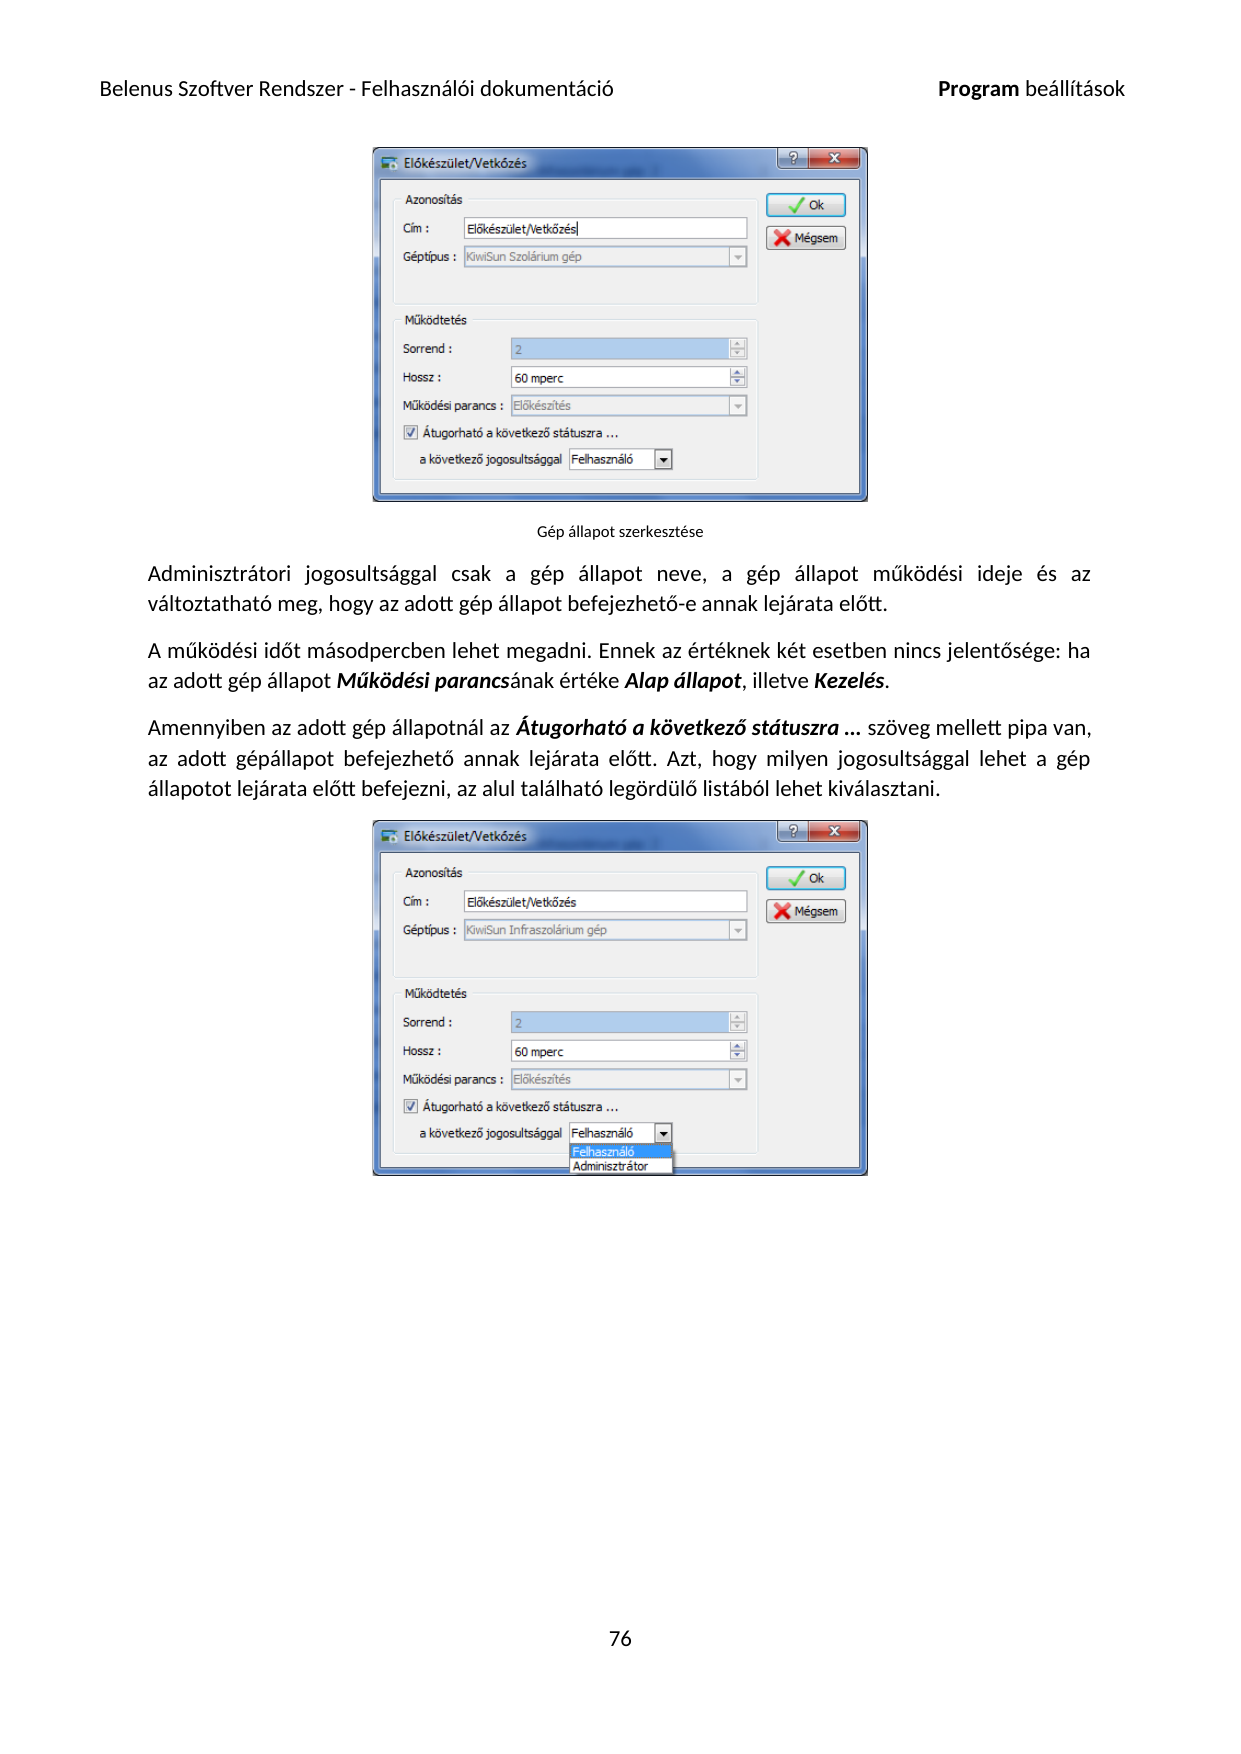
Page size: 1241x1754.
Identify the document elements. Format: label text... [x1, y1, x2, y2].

text Adminisztrátori jogosultsággal csak a gép állapot neve, a gép állapot működési ideje és az változtatható meg, hogy az adott gép állapot befejezhető-e annak lejárata előtt. [148, 559, 1093, 618]
picture [372, 820, 868, 1176]
text Gép állapot szerkesztése [148, 521, 1093, 541]
text A működési időt másodpercben lehet megadni. Ennek az értéknek két esetben nincs jelentősége: ha az adott gép állapot Működési parancsának értéke Alap állapot, illetve Kezelés. [148, 636, 1093, 695]
picture [372, 147, 868, 502]
text Amennyiben az adott gép állapotnál az Átugorható a következő státuszra … szöveg mellett pipa van, az adott gépállapot befejezhető annak lejárata előtt. Azt, hogy milyen jogosultsággal lehet a gép állapotot lejárata előtt befejezni, az alul található legördülő listából lehet kiválasztani. [148, 713, 1093, 802]
